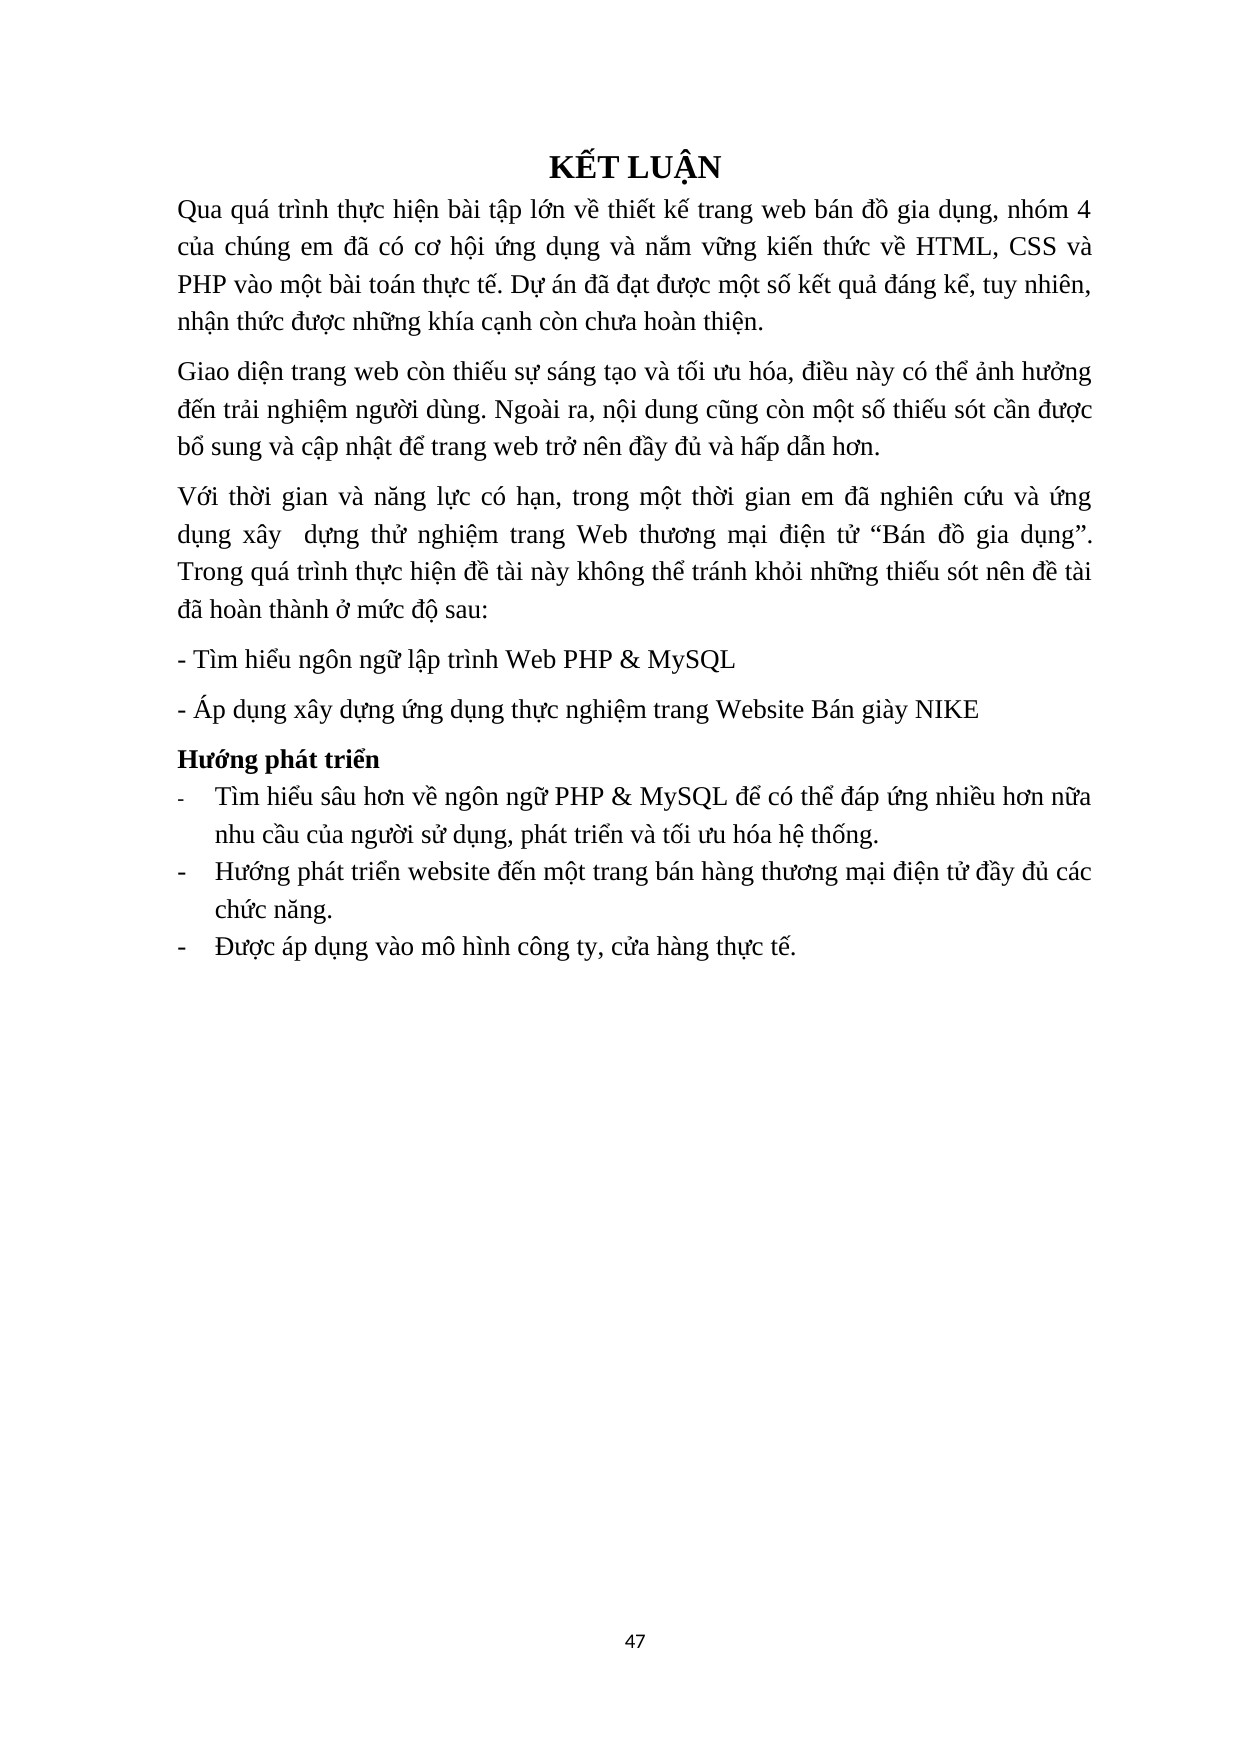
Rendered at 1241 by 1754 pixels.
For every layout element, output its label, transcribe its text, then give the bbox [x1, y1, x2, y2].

list Hướng phát triển [177, 738, 1093, 776]
subtitle KẾT LUẬN [177, 147, 1093, 185]
text Với thời gian và năng lực có hạn, trong một thời gian em đã nghiên cứu và ứng dụng xây dựng thử nghiệm trang Web thương mại điện tử “Bán đồ gia dụng”. Trong quá trình thực hiện đề tài này không thể tránh khỏi những thiếu sót nên đề tài đã hoàn thành ở mức độ sau: [177, 476, 1093, 626]
list Được áp dụng vào mô hình công ty, cửa hàng thực tế. [177, 926, 1093, 963]
list Tìm hiểu sâu hơn về ngôn ngữ PHP & MySQL để có thể đáp ứng nhiều hơn nữa nhu cầu của người sử dụng, phát triển và tối ưu hóa hệ thống. [177, 776, 1093, 851]
text - Tìm hiểu ngôn ngữ lập trình Web PHP & MySQL [177, 638, 1093, 676]
text Giao diện trang web còn thiếu sự sáng tạo và tối ưu hóa, điều này có thể ảnh hưởng đến trải nghiệm người dùng. Ngoài ra, nội dung cũng còn một số thiếu sót cần được bổ sung và cập nhật để trang web trở nên đầy đủ và hấp dẫn hơn. [177, 351, 1093, 463]
text - Áp dụng xây dựng ứng dụng thực nghiệm trang Website Bán giày NIKE [177, 688, 1093, 726]
list Hướng phát triển website đến một trang bán hàng thương mại điện tử đầy đủ các chức năng. [177, 851, 1093, 926]
text Qua quá trình thực hiện bài tập lớn về thiết kế trang web bán đồ gia dụng, nhóm 4 của chúng em đã có cơ hội ứng dụng và nắm vững kiến thức về HTML, CSS và PHP vào một bài toán thực tế. Dự án đã đạt được một số kết quả đáng kể, tuy nhiên, nhận thức được những khía cạnh còn chưa hoàn thiện. [177, 188, 1093, 338]
